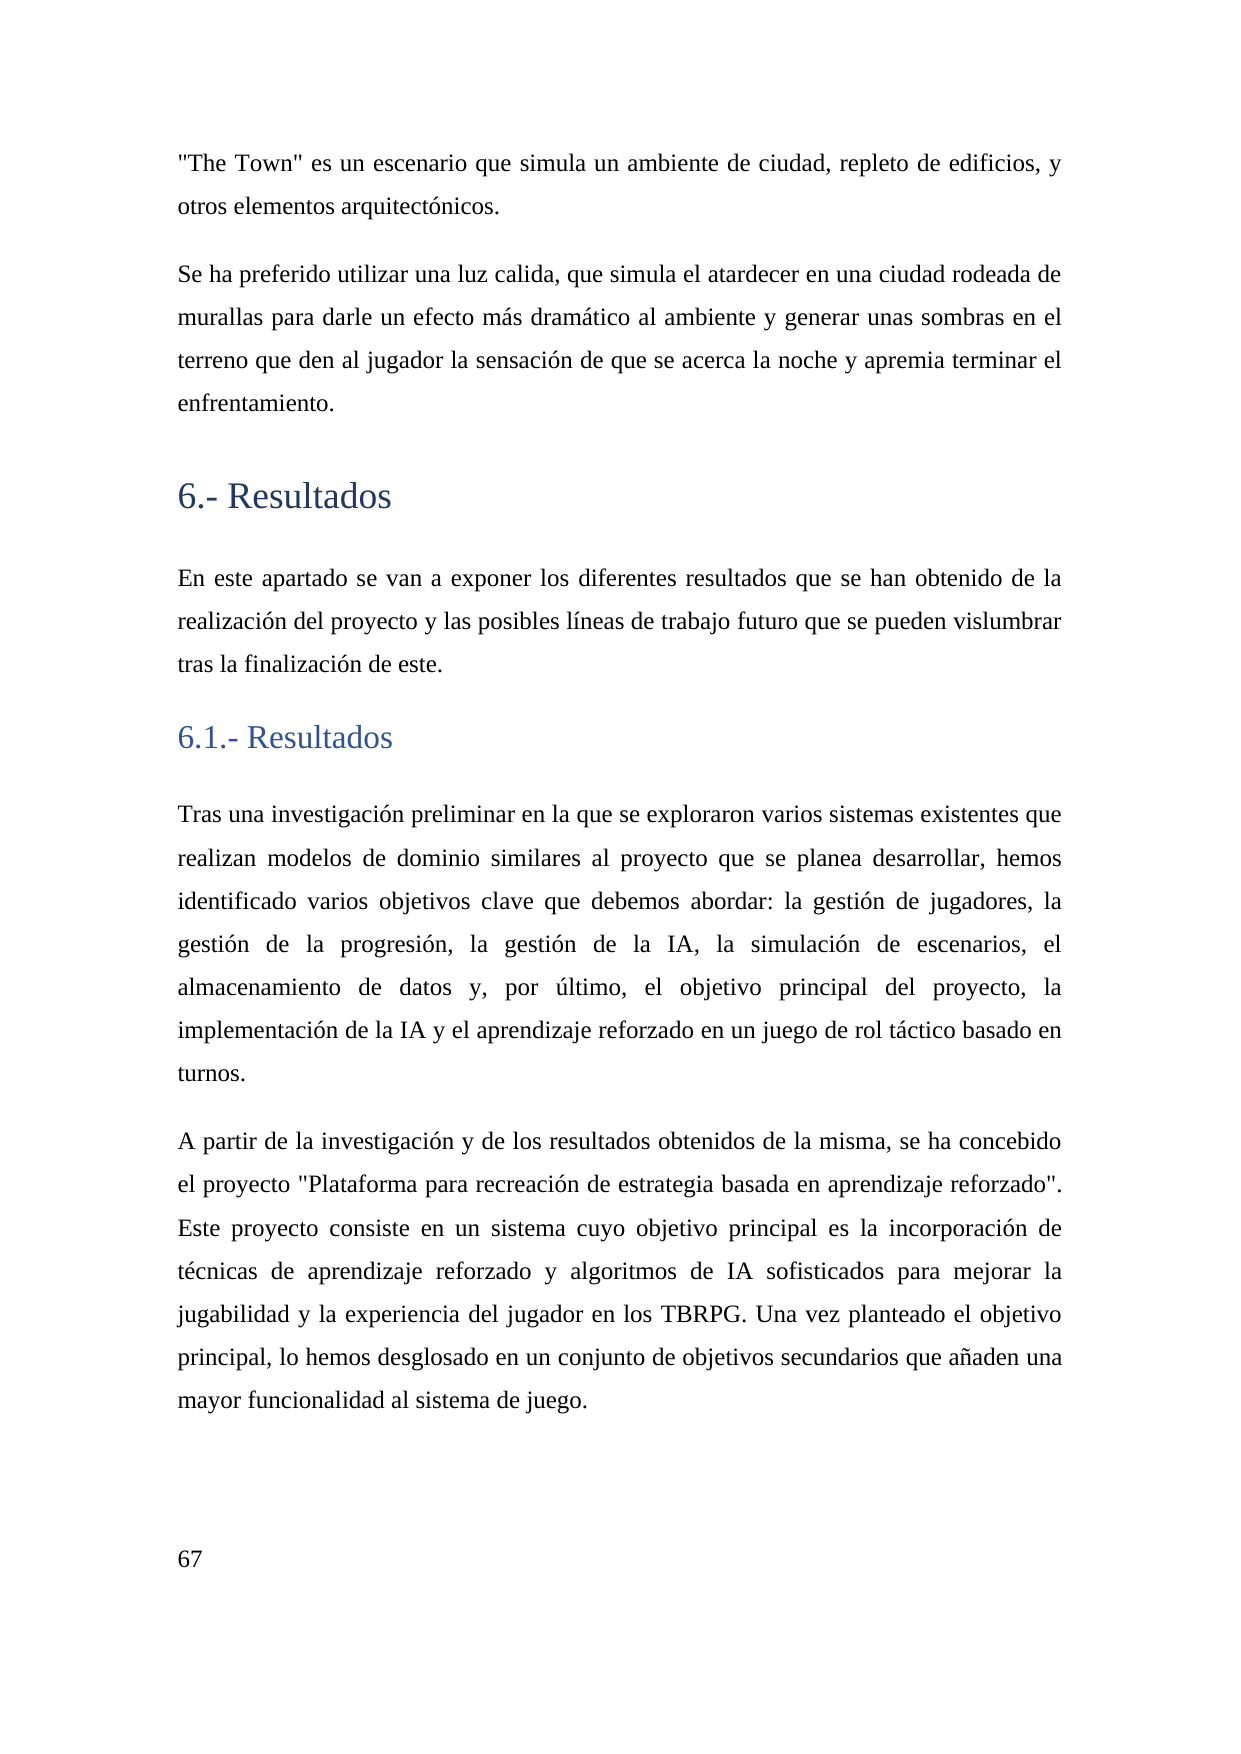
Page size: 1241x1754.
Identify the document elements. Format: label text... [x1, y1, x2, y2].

subtitle 6.1.- Resultados [177, 717, 1063, 755]
text En este apartado se van a exponer los diferentes resultados que se han obtenido de la realización del proyecto y las posibles líneas de trabajo futuro que se pueden vislumbrar tras la finalización de este. [177, 563, 1063, 678]
subtitle 6.- Resultados [177, 473, 1063, 516]
text Se ha preferido utilizar una luz calida, que simula el atardecer en una ciudad rodeada de murallas para darle un efecto más dramático al ambiente y generar unas sombras en el terreno que den al jugador la sensación de que se acerca la noche y apremia terminar el enfrentamiento. [177, 259, 1063, 417]
text "The Town" es un escenario que simula un ambiente de ciudad, repleto de edificios, y otros elementos arquitectónicos. [177, 148, 1063, 219]
text A partir de la investigación y de los resultados obtenidos de la misma, se ha concebido el proyecto "Plataforma para recreación de estrategia basada en aprendizaje reforzado". Este proyecto consiste en un sistema cuyo objetivo principal es la incorporación de técnicas de aprendizaje reforzado y algoritmos de IA sofisticados para mejorar la jugabilidad y la experiencia del jugador en los TBRPG. Una vez planteado el objetivo principal, lo hemos desglosado en un conjunto de objetivos secundarios que añaden una mayor funcionalidad al sistema de juego. [177, 1126, 1063, 1414]
text Tras una investigación preliminar en la que se exploraron varios sistemas existentes que realizan modelos de dominio similares al proyecto que se planea desarrollar, hemos identificado varios objetivos clave que debemos abordar: la gestión de jugadores, la gestión de la progresión, la gestión de la IA, la simulación de escenarios, el almacenamiento de datos y, por último, el objetivo principal del proyecto, la implementación de la IA y el aprendizaje reforzado en un juego de rol táctico basado en turnos. [177, 799, 1063, 1087]
